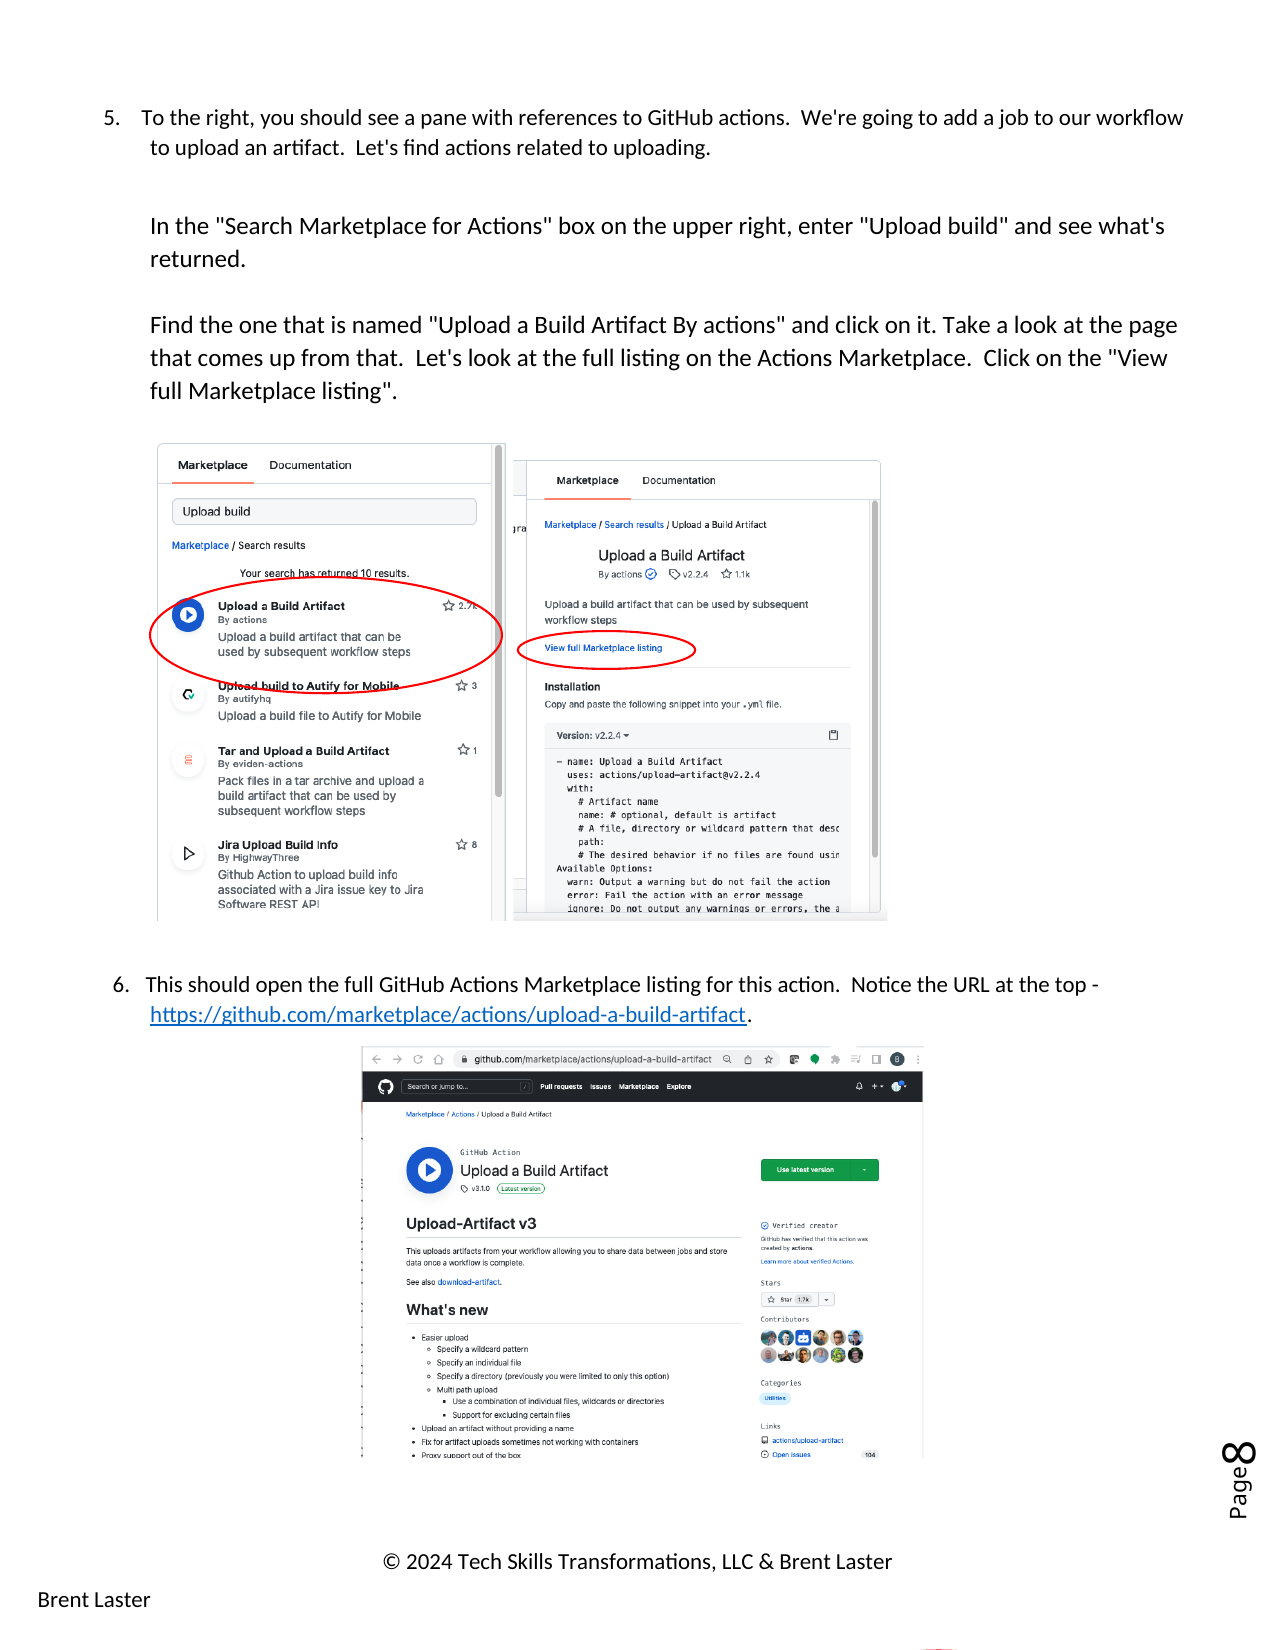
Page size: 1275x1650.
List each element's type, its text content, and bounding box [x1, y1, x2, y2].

list Find the one that is named "Upload a Build Artifact By actions" and click on it. Take a look at the page that comes up from that. Let's look at the full listing on the Actions Marketplace. Click on the "View full Marketplace listing". [150, 309, 1200, 405]
text 5. To the right, you should see a pane with references to GitHub actions. We're going to add a job to our workflow to upload an artifact. Let's find actions related to uploading. [103, 103, 1200, 161]
picture [150, 438, 888, 921]
picture [152, 579, 500, 692]
list In the "Search Marketplace for Actions" box on the upper right, enter "Upload build" and see what's returned. [150, 210, 1200, 274]
text 6. This should open the full GitHub Actions Marketplace listing for this action. Notice the URL at the top - https://github.com/marketplace/actions/upload-a-build-artifact. [112, 970, 1200, 1028]
picture [361, 1046, 924, 1458]
